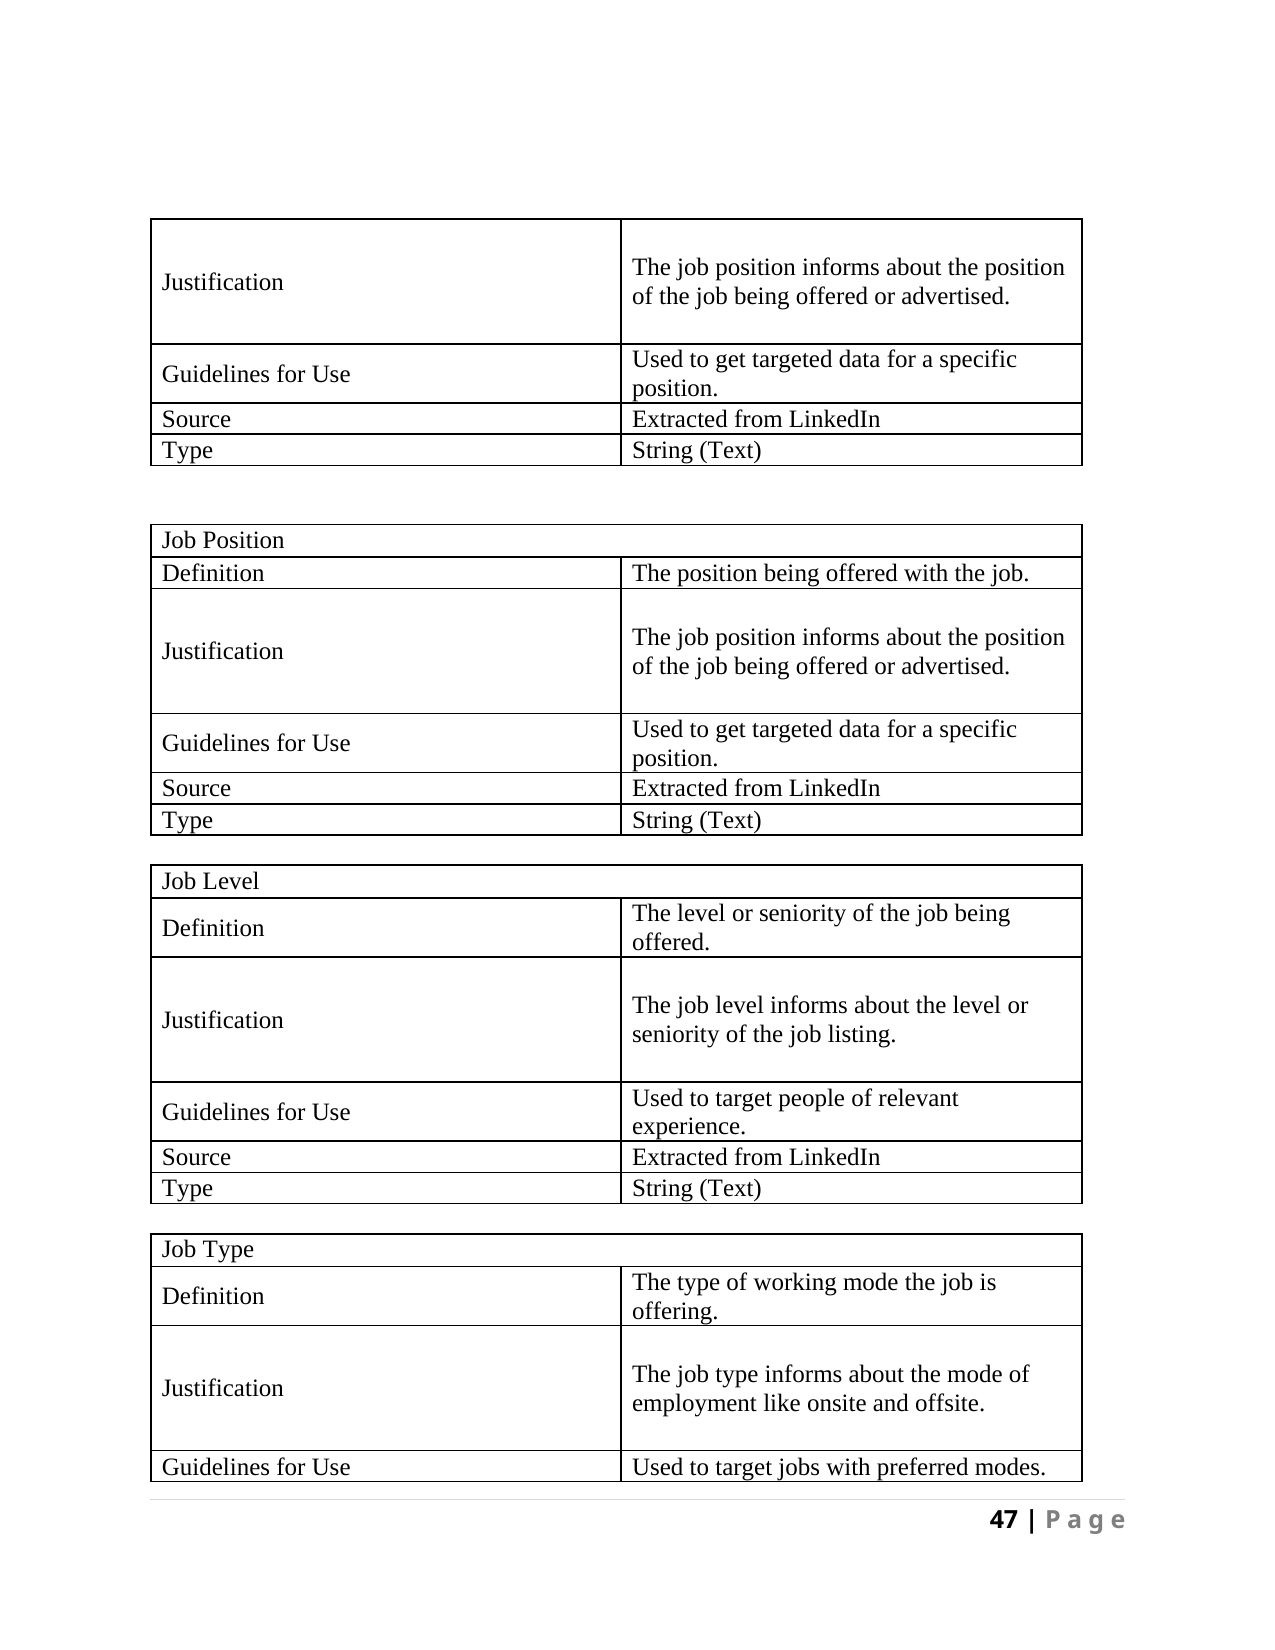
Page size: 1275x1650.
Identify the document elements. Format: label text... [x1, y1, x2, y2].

table_cell Justification [152, 958, 620, 1081]
table_cell The job type informs about the mode of employment like onsite and offsite. [622, 1326, 1081, 1449]
table_cell Justification [152, 1326, 620, 1449]
table_cell Definition [152, 1267, 620, 1324]
table_header Job Type [152, 1235, 1081, 1266]
table_cell Extracted from LinkedIn [622, 404, 1081, 433]
table_cell Guidelines for Use [152, 1083, 620, 1140]
table_cell The job position informs about the position of the job being offered or advertised. [622, 589, 1081, 712]
table_cell Type [152, 805, 620, 834]
table_cell Justification [152, 220, 620, 343]
table_cell The position being offered with the job. [622, 558, 1081, 587]
table_cell Guidelines for Use [152, 714, 620, 772]
table_cell Extracted from LinkedIn [622, 773, 1081, 803]
table_cell Type [152, 1173, 620, 1203]
table_cell The job level informs about the level or seniority of the job listing. [622, 958, 1081, 1081]
table_cell Extracted from LinkedIn [622, 1142, 1081, 1171]
table_cell Source [152, 1142, 620, 1171]
table_cell Source [152, 773, 620, 803]
table_cell Source [152, 404, 620, 433]
table_cell Used to target people of relevant experience. [622, 1083, 1081, 1140]
table_cell Guidelines for Use [152, 1451, 620, 1481]
table_cell The type of working mode the job is offering. [622, 1267, 1081, 1324]
table_cell The level or seniority of the job being offered. [622, 899, 1081, 956]
table_cell String (Text) [622, 435, 1081, 464]
table_cell The job position informs about the position of the job being offered or advertised. [622, 220, 1081, 343]
table_cell Guidelines for Use [152, 345, 620, 402]
table_cell Type [152, 435, 620, 464]
table_cell Used to target jobs with preferred modes. [622, 1451, 1081, 1481]
table_cell Definition [152, 558, 620, 587]
table_cell Justification [152, 589, 620, 712]
table_header Job Level [152, 866, 1081, 897]
table_cell Used to get targeted data for a specific position. [622, 345, 1081, 402]
table_cell String (Text) [622, 805, 1081, 834]
table_cell Definition [152, 899, 620, 956]
table_header Job Position [152, 525, 1081, 556]
table_cell Used to get targeted data for a specific position. [622, 714, 1081, 772]
table_cell String (Text) [622, 1173, 1081, 1203]
